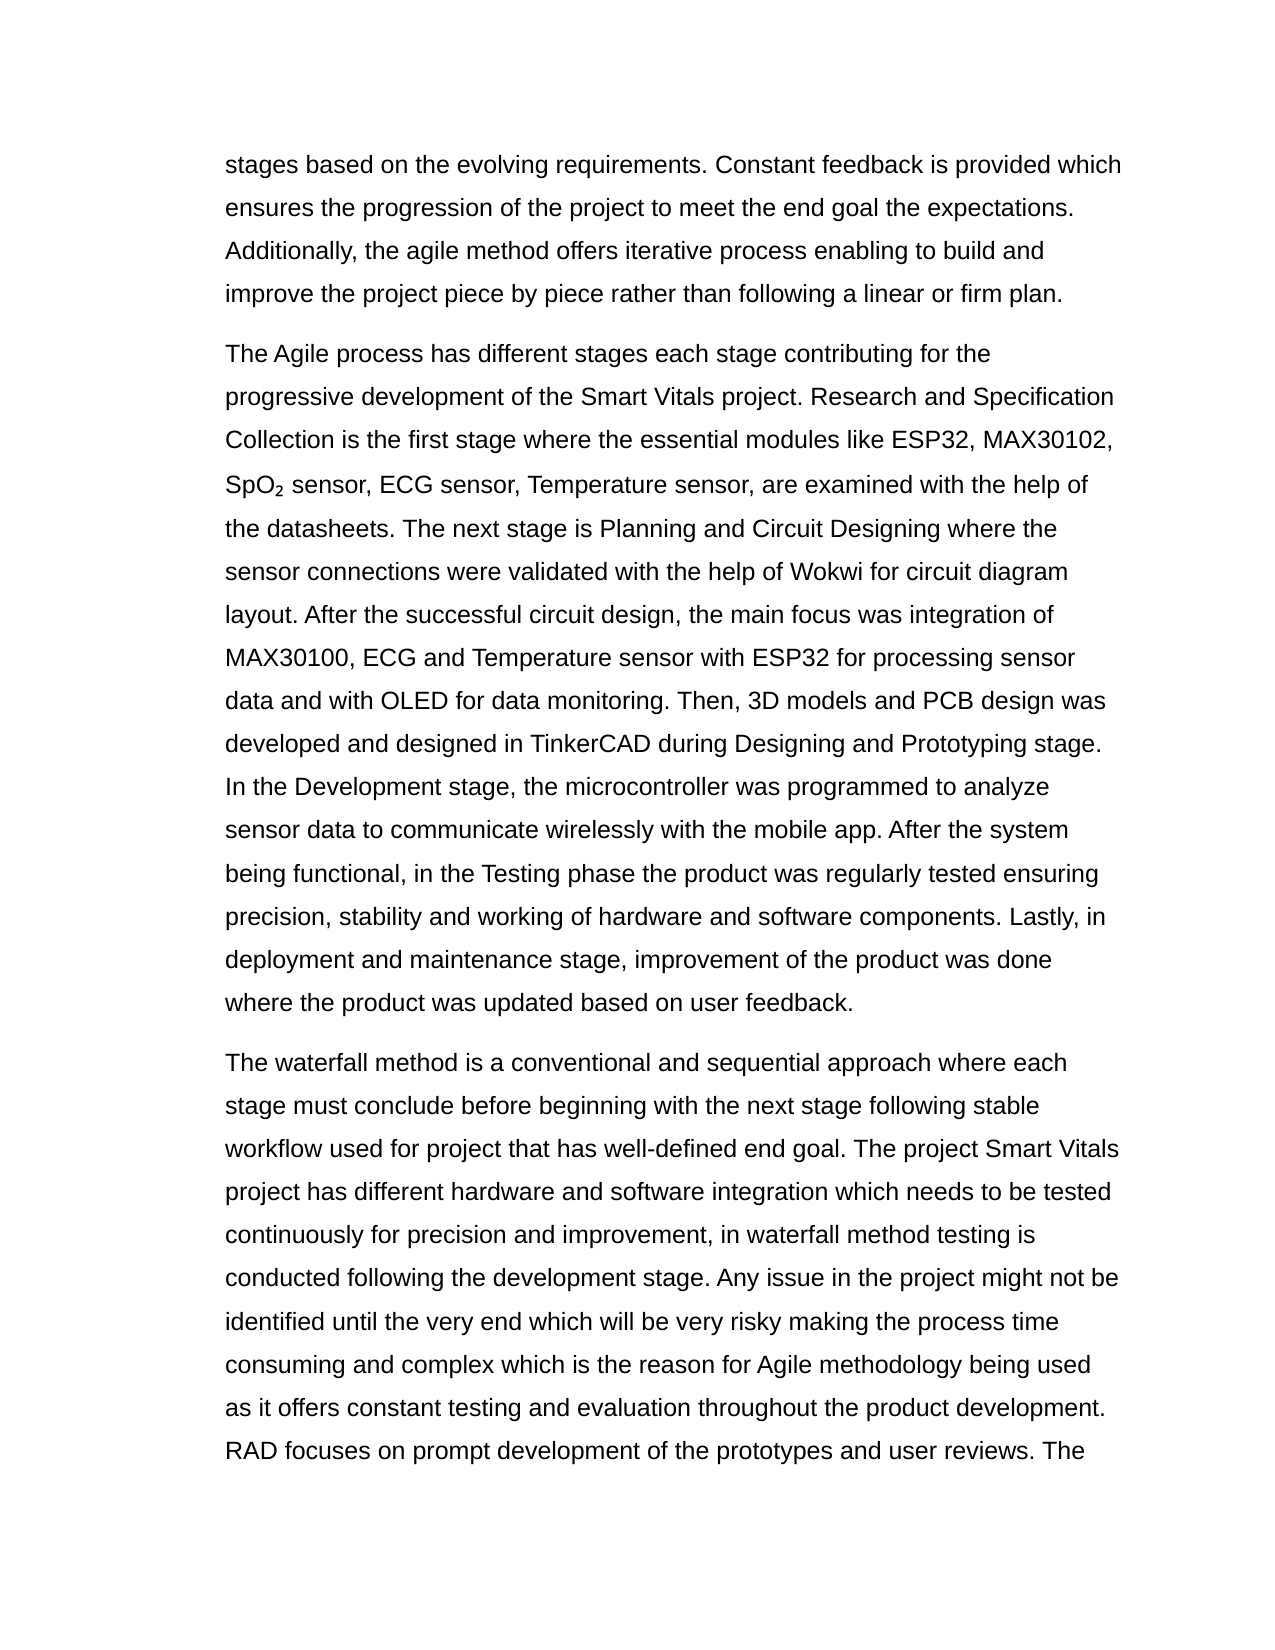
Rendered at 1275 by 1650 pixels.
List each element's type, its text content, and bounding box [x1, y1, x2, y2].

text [225, 150, 1125, 308]
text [225, 1048, 1125, 1465]
text The Agile process has different stages each stage contributing for the progressive development of the Smart Vitals project. Research and Specification Collection is the first stage where the essential modules like ESP32, MAX30102, SpO₂ sensor, ECG sensor, Temperature sensor, are examined with the help of the datasheets. The next stage is Planning and Circuit Designing where the sensor connections were validated with the help of Wokwi for circuit diagram layout. After the successful circuit design, the main focus was integration of MAX30100, ECG and Temperature sensor with ESP32 for processing sensor data and with OLED for data monitoring. Then, 3D models and PCB design was developed and designed in TinkerCAD during Designing and Prototyping stage. In the Development stage, the microcontroller was programmed to analyze sensor data to communicate wirelessly with the mobile app. After the system being functional, in the Testing phase the product was regularly tested ensuring precision, stability and working of hardware and software components. Lastly, in deployment and maintenance stage, improvement of the product was done where the product was updated based on user feedback. [225, 339, 1125, 1017]
